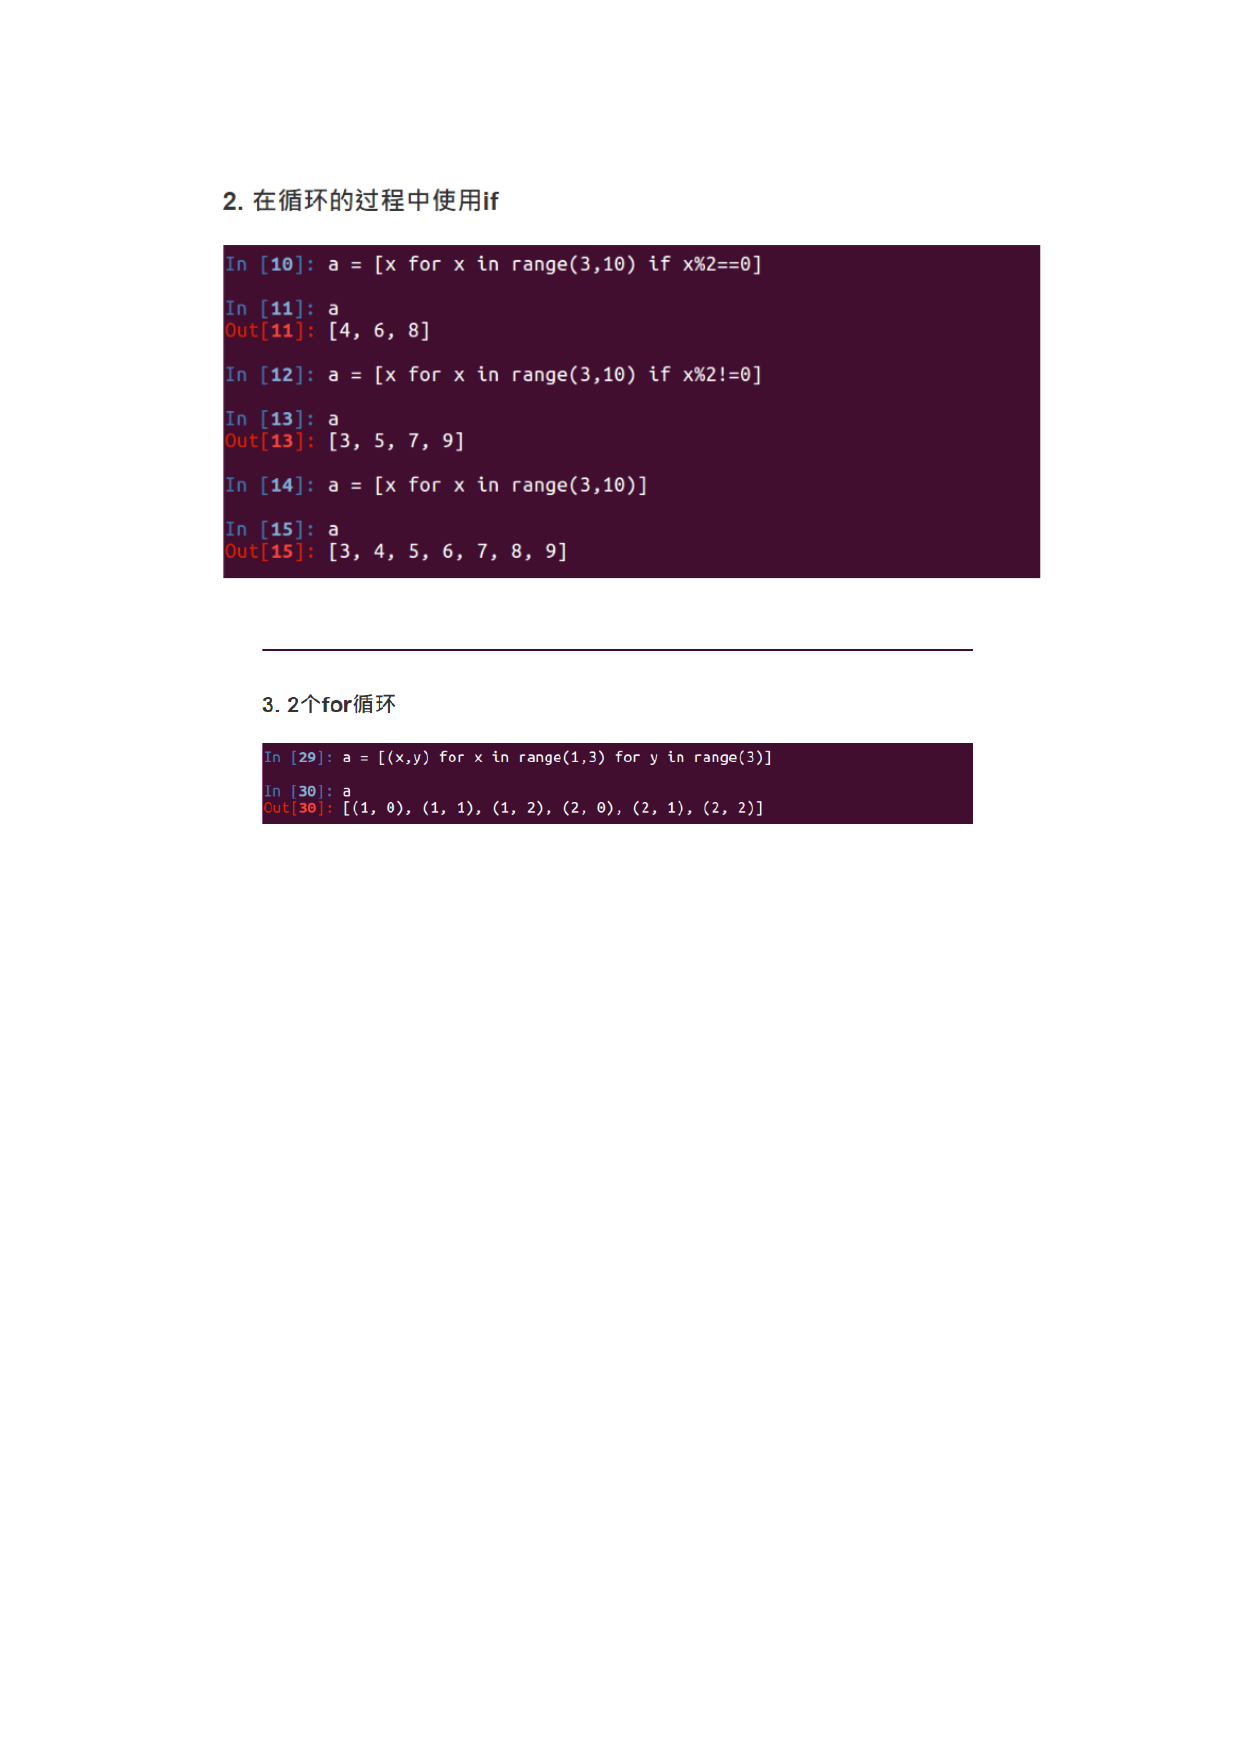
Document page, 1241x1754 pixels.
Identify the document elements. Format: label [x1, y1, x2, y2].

picture [187, 162, 1053, 626]
picture [187, 649, 1053, 848]
